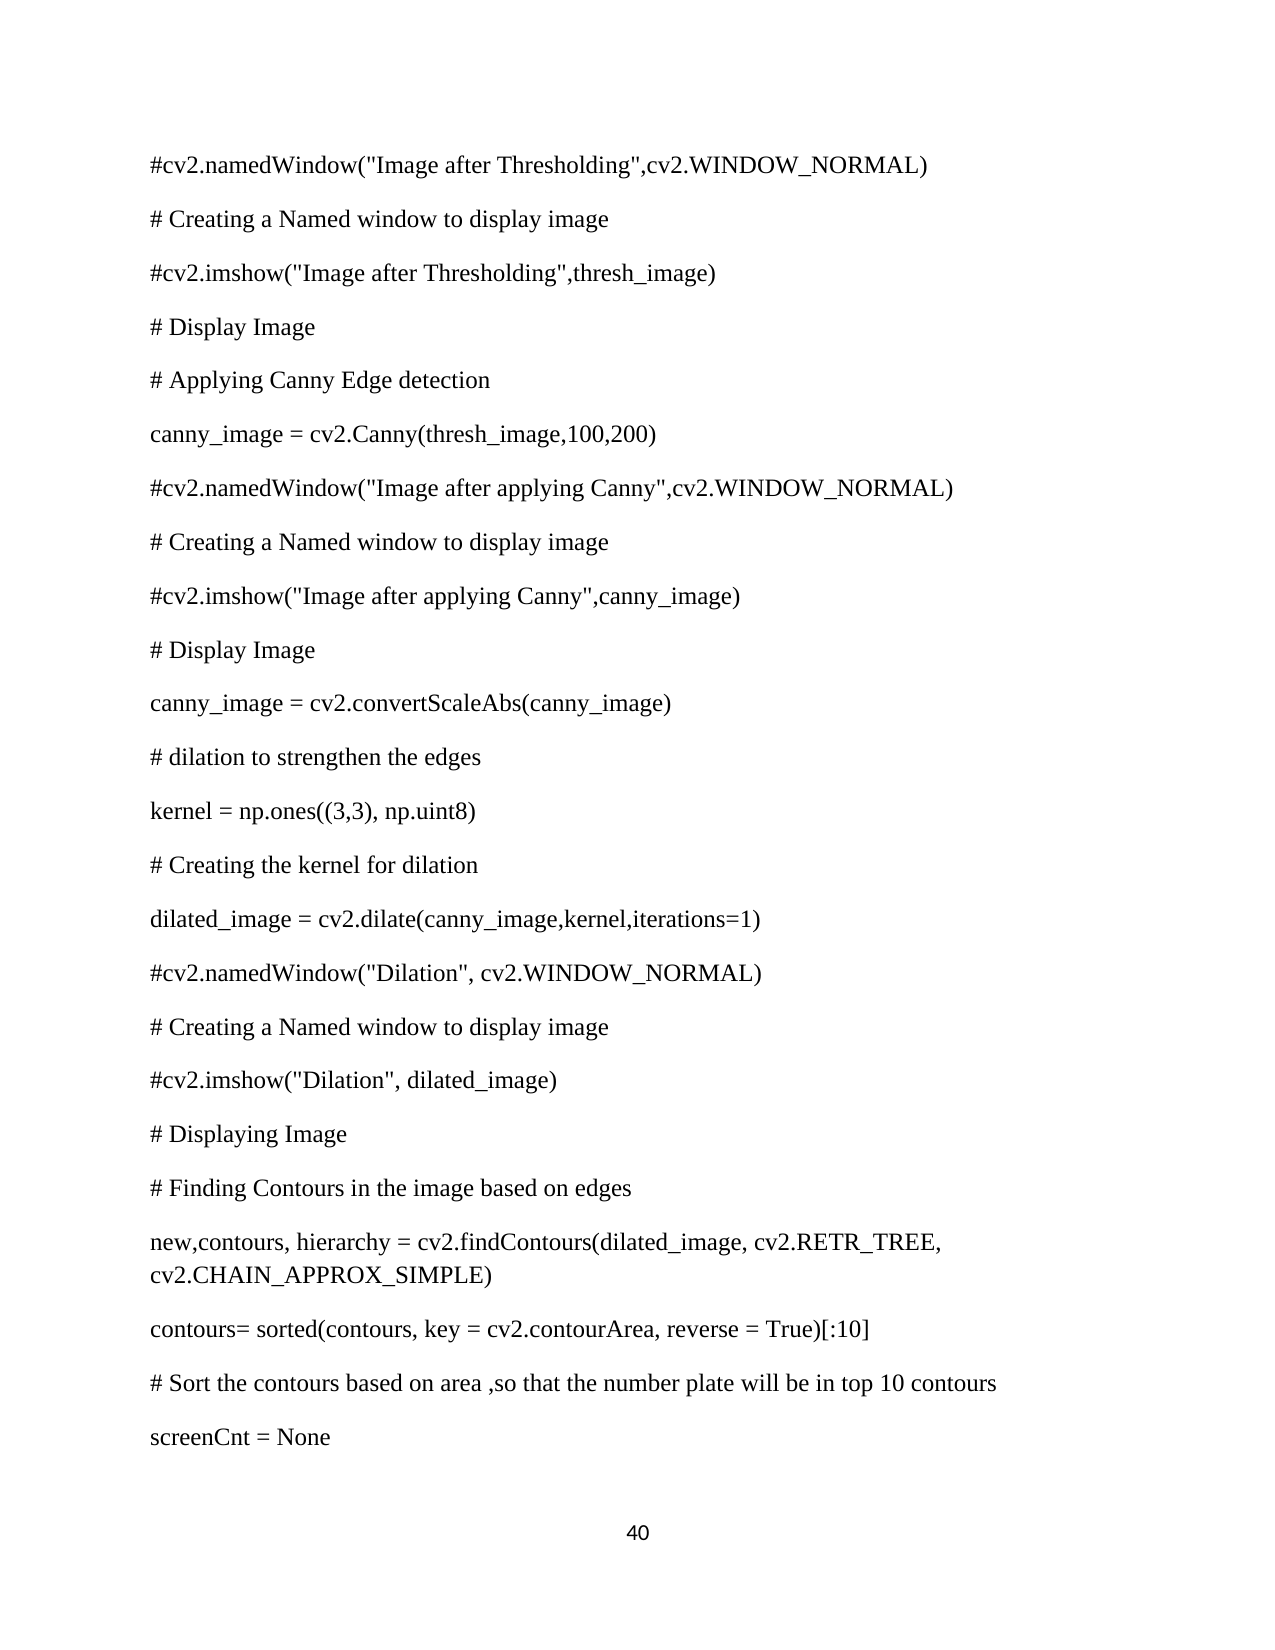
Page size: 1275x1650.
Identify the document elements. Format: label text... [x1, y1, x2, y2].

text dilated_image = cv2.dilate(canny_image,kernel,iterations=1) [150, 904, 1125, 933]
text # Finding Contours in the image based on edges [150, 1173, 1125, 1202]
text # Displaying Image [150, 1119, 1125, 1148]
text canny_image = cv2.Canny(thresh_image,100,200) [150, 419, 1125, 448]
text canny_image = cv2.convertScaleAbs(canny_image) [150, 688, 1125, 717]
text #cv2.namedWindow("Image after applying Canny",cv2.WINDOW_NORMAL) [150, 473, 1125, 502]
text screenCnt = None [150, 1422, 1125, 1450]
text # Creating the kernel for dilation [150, 850, 1125, 879]
text # Sort the contours based on area ,so that the number plate will be in top 10 contours [150, 1368, 1125, 1397]
text contours= sorted(contours, key = cv2.contourArea, reverse = True)[:10] [150, 1314, 1125, 1343]
text # Creating a Named window to display image [150, 527, 1125, 556]
text # Display Image [150, 635, 1125, 663]
text # Creating a Named window to display image [150, 1012, 1125, 1040]
text # Creating a Named window to display image [150, 204, 1125, 233]
text #cv2.imshow("Image after applying Canny",canny_image) [150, 581, 1125, 609]
text #cv2.namedWindow("Dilation", cv2.WINDOW_NORMAL) [150, 958, 1125, 987]
text kernel = np.ones((3,3), np.uint8) [150, 796, 1125, 825]
text # dilation to strengthen the edges [150, 742, 1125, 771]
text #cv2.namedWindow("Image after Thresholding",cv2.WINDOW_NORMAL) [150, 150, 1125, 179]
text # Display Image [150, 312, 1125, 340]
text #cv2.imshow("Image after Thresholding",thresh_image) [150, 258, 1125, 286]
text #cv2.imshow("Dilation", dilated_image) [150, 1066, 1125, 1094]
text new,contours, hierarchy = cv2.findContours(dilated_image, cv2.RETR_TREE, cv2.CHAIN_APPROX_SIMPLE) [150, 1227, 1125, 1289]
text # Applying Canny Edge detection [150, 365, 1125, 394]
